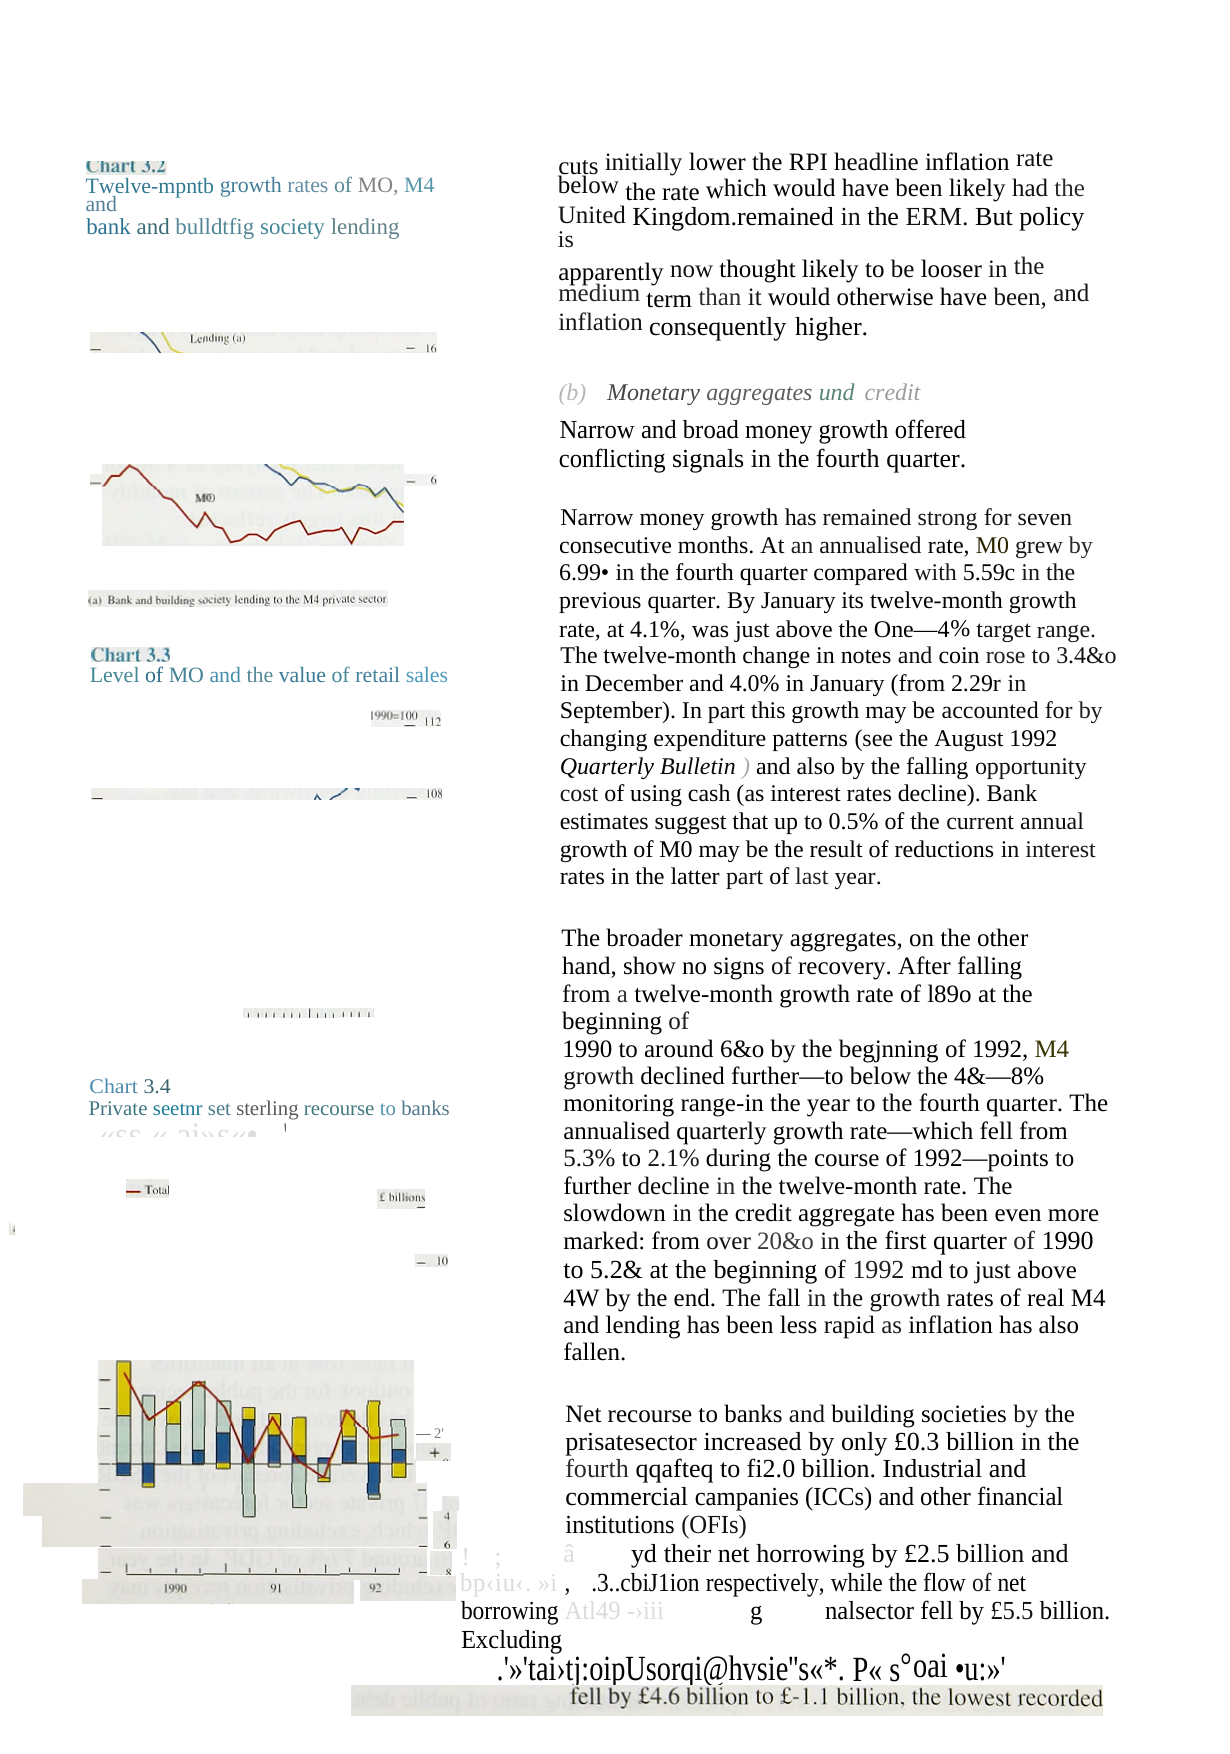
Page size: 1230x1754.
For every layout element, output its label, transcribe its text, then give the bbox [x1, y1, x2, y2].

text 1990 to around 6&o by the begjnning of 1992, M4 growth declined further—to below the 4&—8% monitoring range-in the year to the fourth quarter. The annualised quarterly growth rate—which fell from 5.3% to 2.1% during the course of 1992—points to further decline in the twelve-month rate. The slowdown in the credit aggregate has been even more marked: from over 20&o in the first quarter of 1990 to 5.2& at the beginning of 1992 md to just above 4W by the end. The fall in the growth rates of real M4 and lending has been less rapid as inflation has also fallen. [562, 1035, 1118, 1366]
text Private seetnr set sterling recourse to banks [88, 1098, 465, 1120]
subtitle ! ; â yd their net horrowing by £2.5 billion and [461, 1539, 1131, 1568]
picture [433, 1496, 459, 1549]
picture [91, 647, 170, 662]
text Chart 3.4 [89, 1076, 465, 1098]
text in December and 4.0% in January (from 2.29r in September). In part this growth may be accounted for by changing expenditure patterns (see the August 1992 Quarterly Bulletin ) and also by the falling opportunity cost of using cash (as interest rates decline). Bank estimates suggest that up to 0.5% of the current annual growth of M0 may be the result of reductions in interest rates in the latter part of last year. [559, 669, 1112, 890]
text bank and bulldtfig society lending [86, 216, 465, 239]
picture [86, 161, 167, 175]
picture [8, 1222, 15, 1235]
subtitle apparently now thought likely to be looser in the medium term than it would otherwise have been, and inflation consequently higher. [558, 255, 1112, 341]
picture [82, 1548, 456, 1604]
picture [415, 1254, 448, 1267]
picture [377, 1189, 426, 1209]
picture [88, 590, 388, 607]
text Twelve-mpntb growth rates of MO, M4 and [85, 178, 465, 216]
text Net recourse to banks and building societies by the prisatesector increased by only £0.3 billion in the fourth qqafteq to fi2.0 billion. Industrial and commercial campanies (ICCs) and other financial institutions (OFIs) [565, 1401, 1118, 1539]
subtitle The broader monetary aggregates, on the other hand, show no signs of recovery. After falling from a twelve-month growth rate of l89o at the beginning of [561, 925, 1076, 1035]
picture [371, 710, 441, 727]
picture [91, 788, 443, 800]
text bp‹iu‹. »i , .3..cbiJ1ion respectively, while the flow of net borrowing Atl49 -›iii g nalsector fell by £5.5 billion. Excluding [460, 1568, 1120, 1654]
picture [430, 1551, 452, 1575]
picture [90, 464, 437, 546]
text cuts initially lower the RPI headline inflation rate below the rate which would have been likely had the United Kingdom.remained in the ERM. But policy is [558, 148, 1101, 255]
text The twelve-month change in notes and coin rose to 3.4&o [560, 644, 1131, 669]
text Narrow money growth has remained strong for seven consecutive months. At an annualised rate, M0 grew by 6.99• in the fourth quarter compared with 5.59c in the previous quarter. By January its twelve-month growth rate, at 4.1%, was just above the One—4% target range. [559, 503, 1101, 644]
picture [23, 1360, 451, 1547]
picture [243, 1008, 374, 1018]
text Level of MO and the value of retail sales [89, 640, 465, 687]
picture [126, 1179, 169, 1198]
text Narrow and broad money growth offered conflicting signals in the fourth quarter. [559, 416, 1065, 473]
picture [351, 1685, 1103, 1716]
picture [90, 332, 437, 353]
list Monetary aggregates und credit [558, 378, 1131, 405]
